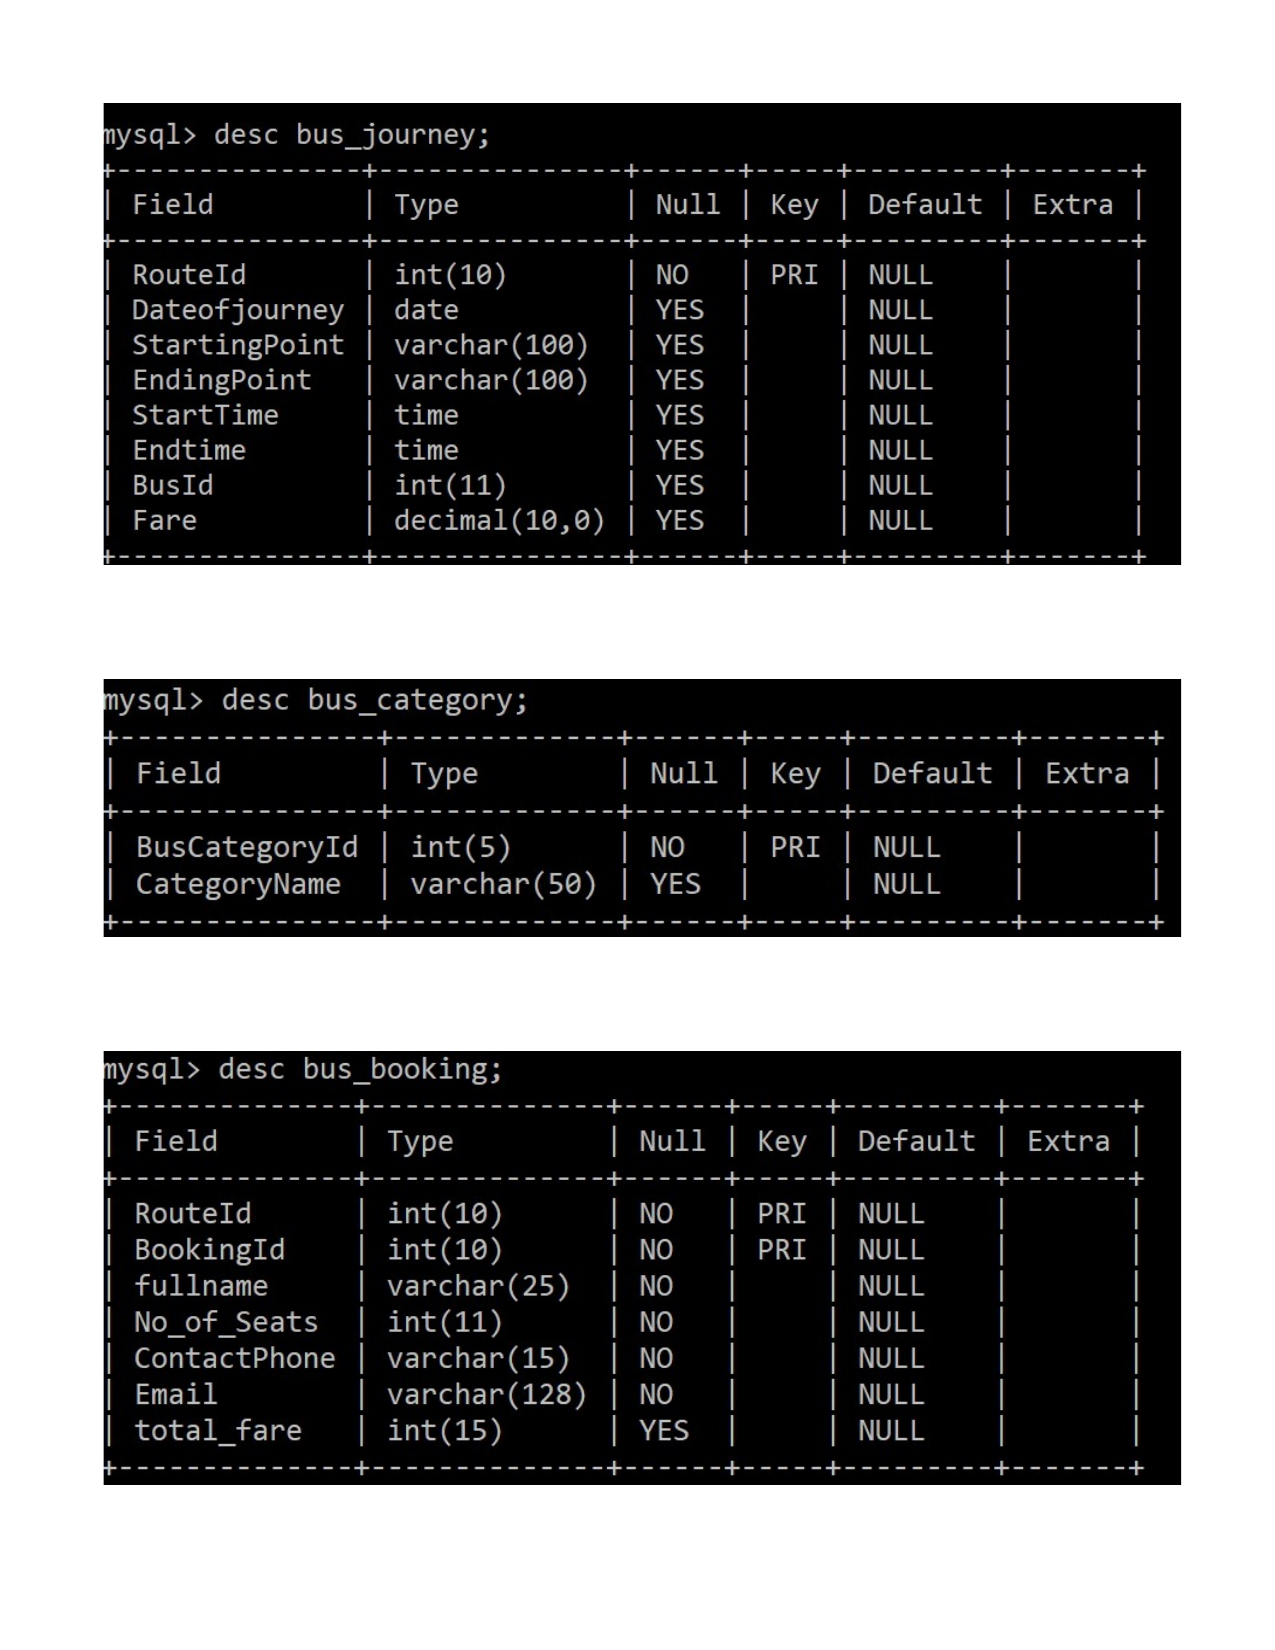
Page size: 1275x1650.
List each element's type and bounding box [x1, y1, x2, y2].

picture [103, 103, 1182, 565]
picture [103, 679, 1182, 937]
picture [103, 1051, 1182, 1485]
